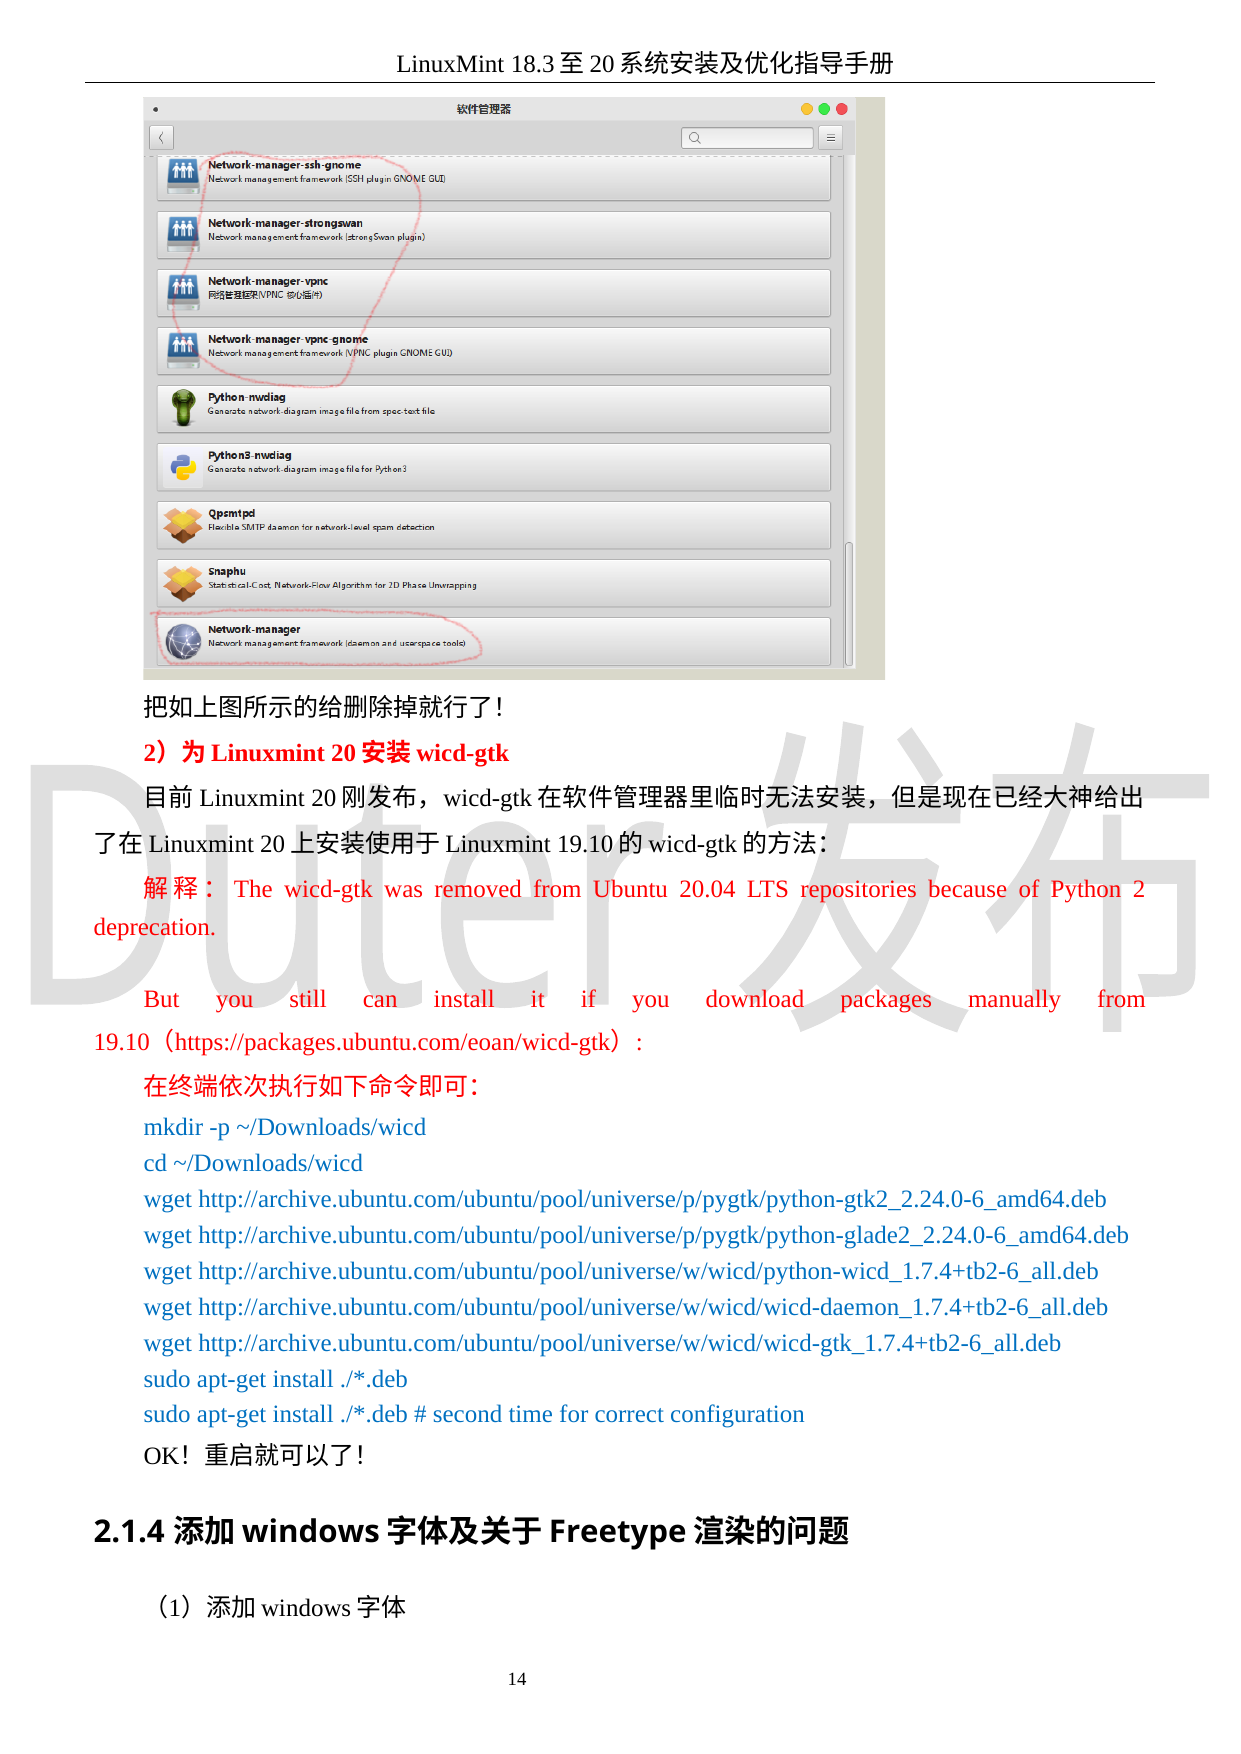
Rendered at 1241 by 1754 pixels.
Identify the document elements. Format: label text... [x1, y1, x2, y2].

text OK！重启就可以了！ [93, 1436, 1147, 1472]
text （1）添加windows字体 [93, 1588, 1147, 1624]
text wget http://archive.ubuntu.com/ubuntu/pool/universe/w/wicd/wicd-daemon_1.7.4+tb2-6_all.deb [93, 1292, 1147, 1321]
picture [143, 97, 886, 680]
text 2）为Linuxmint 20安装wicd-gtk [93, 732, 1147, 769]
text sudo apt-get install ./*.deb [93, 1364, 1147, 1392]
text mkdir -p ~/Downloads/wicd [93, 1112, 1147, 1141]
text wget http://archive.ubuntu.com/ubuntu/pool/universe/p/pygtk/python-gtk2_2.24.0-6_amd64.deb [93, 1184, 1147, 1213]
text wget http://archive.ubuntu.com/ubuntu/pool/universe/w/wicd/python-wicd_1.7.4+tb2-6_all.deb [93, 1256, 1147, 1284]
text But you still can install it if you download packages manually from 19.10（https://packages.ubuntu.com/eoan/wicd-gtk）: [93, 984, 1147, 1058]
text wget http://archive.ubuntu.com/ubuntu/pool/universe/w/wicd/wicd-gtk_1.7.4+tb2-6_all.deb [93, 1328, 1147, 1356]
text cd ~/Downloads/wicd [93, 1148, 1147, 1177]
text 解释：The wicd-gtk was removed from Ubuntu 20.04 LTS repositories because of Python 2 deprecation. [93, 868, 1147, 941]
text 把如上图所示的给删除掉就行了！ [93, 687, 1147, 723]
text sudo apt-get install ./*.deb # second time for correct configuration [93, 1399, 1147, 1428]
text wget http://archive.ubuntu.com/ubuntu/pool/universe/p/pygtk/python-glade2_2.24.0-6_amd64.deb [93, 1220, 1147, 1249]
subtitle 2.1.4 添加windows字体及关于Freetype渲染的问题 [93, 1506, 1147, 1551]
text 在终端依次执行如下命令即可： [93, 1067, 1147, 1103]
text 目前Linuxmint 20刚发布，wicd-gtk在软件管理器里临时无法安装，但是现在已经大神给出了在Linuxmint 20上安装使用于Linuxmint 19.10的wicd-gtk的方法： [93, 778, 1147, 859]
